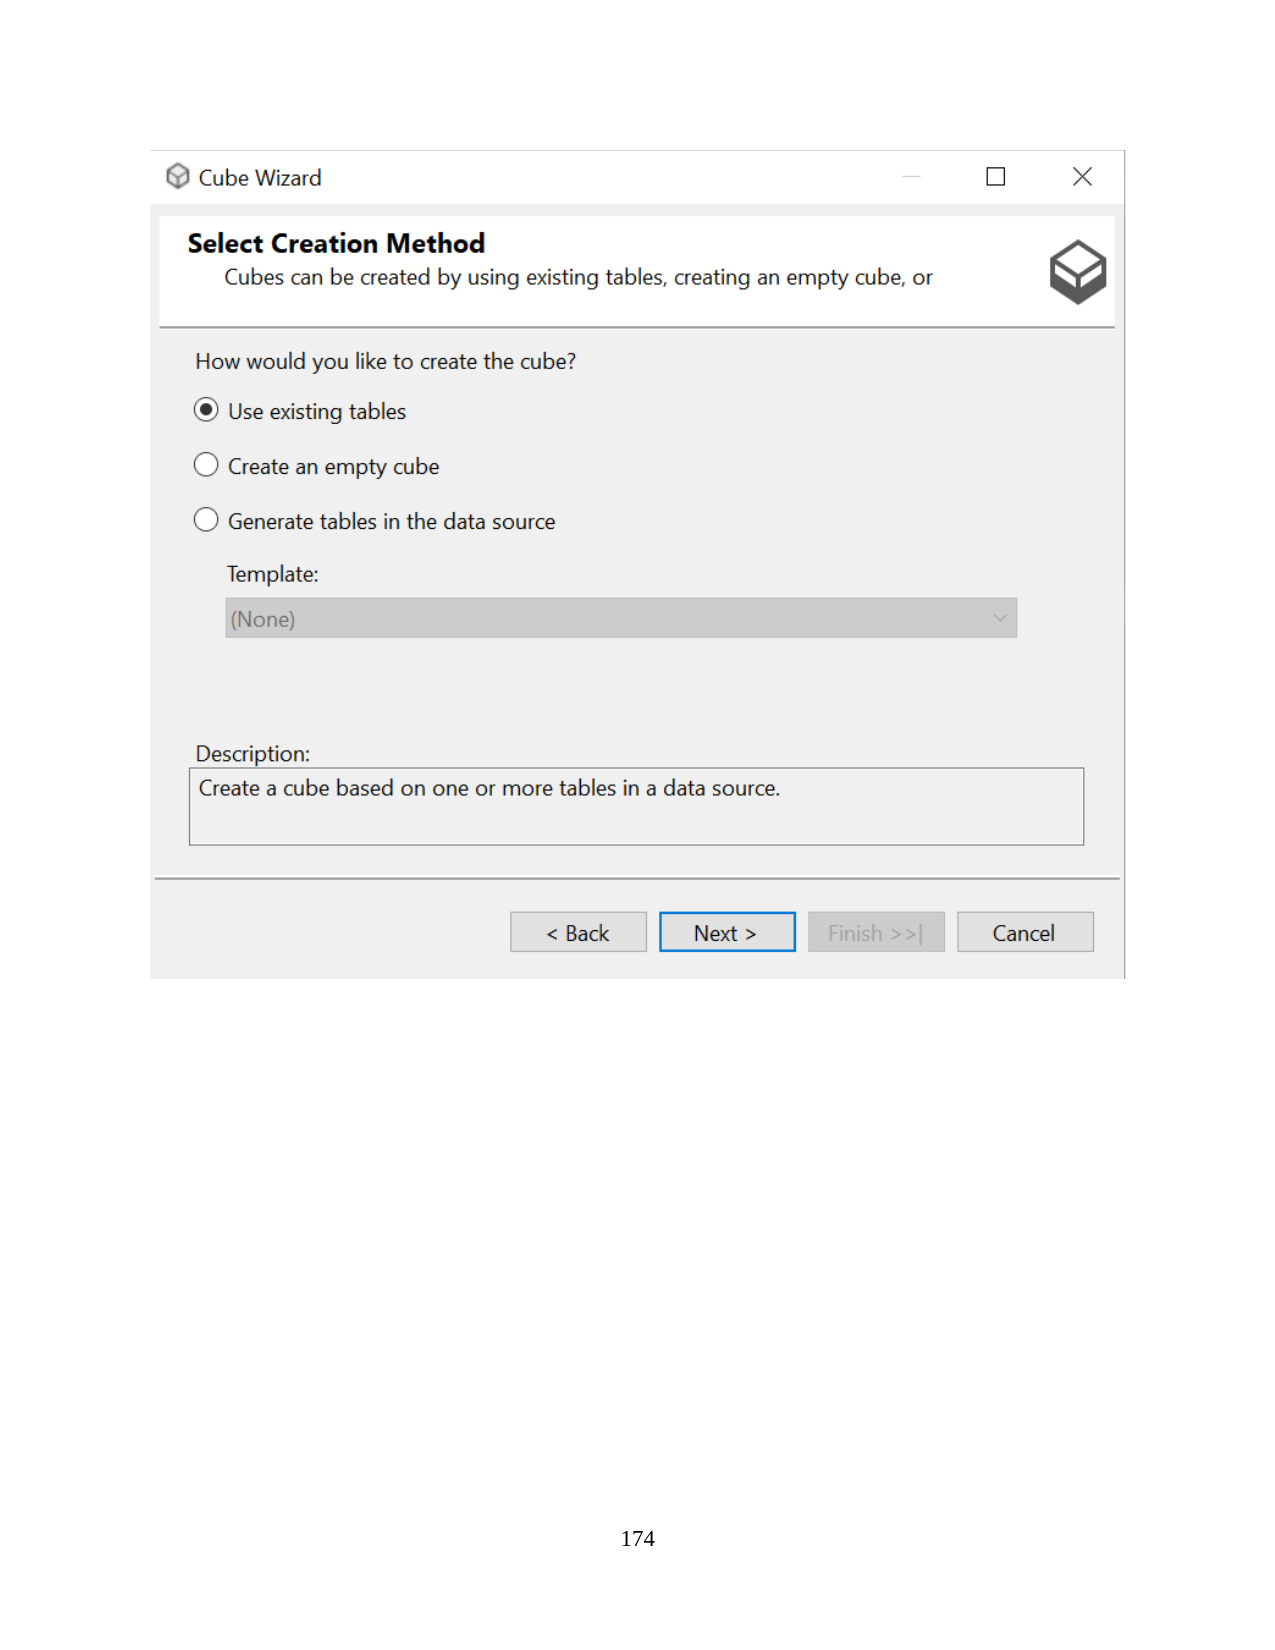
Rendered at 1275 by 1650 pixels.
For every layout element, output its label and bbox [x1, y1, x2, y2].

picture [150, 150, 1125, 979]
